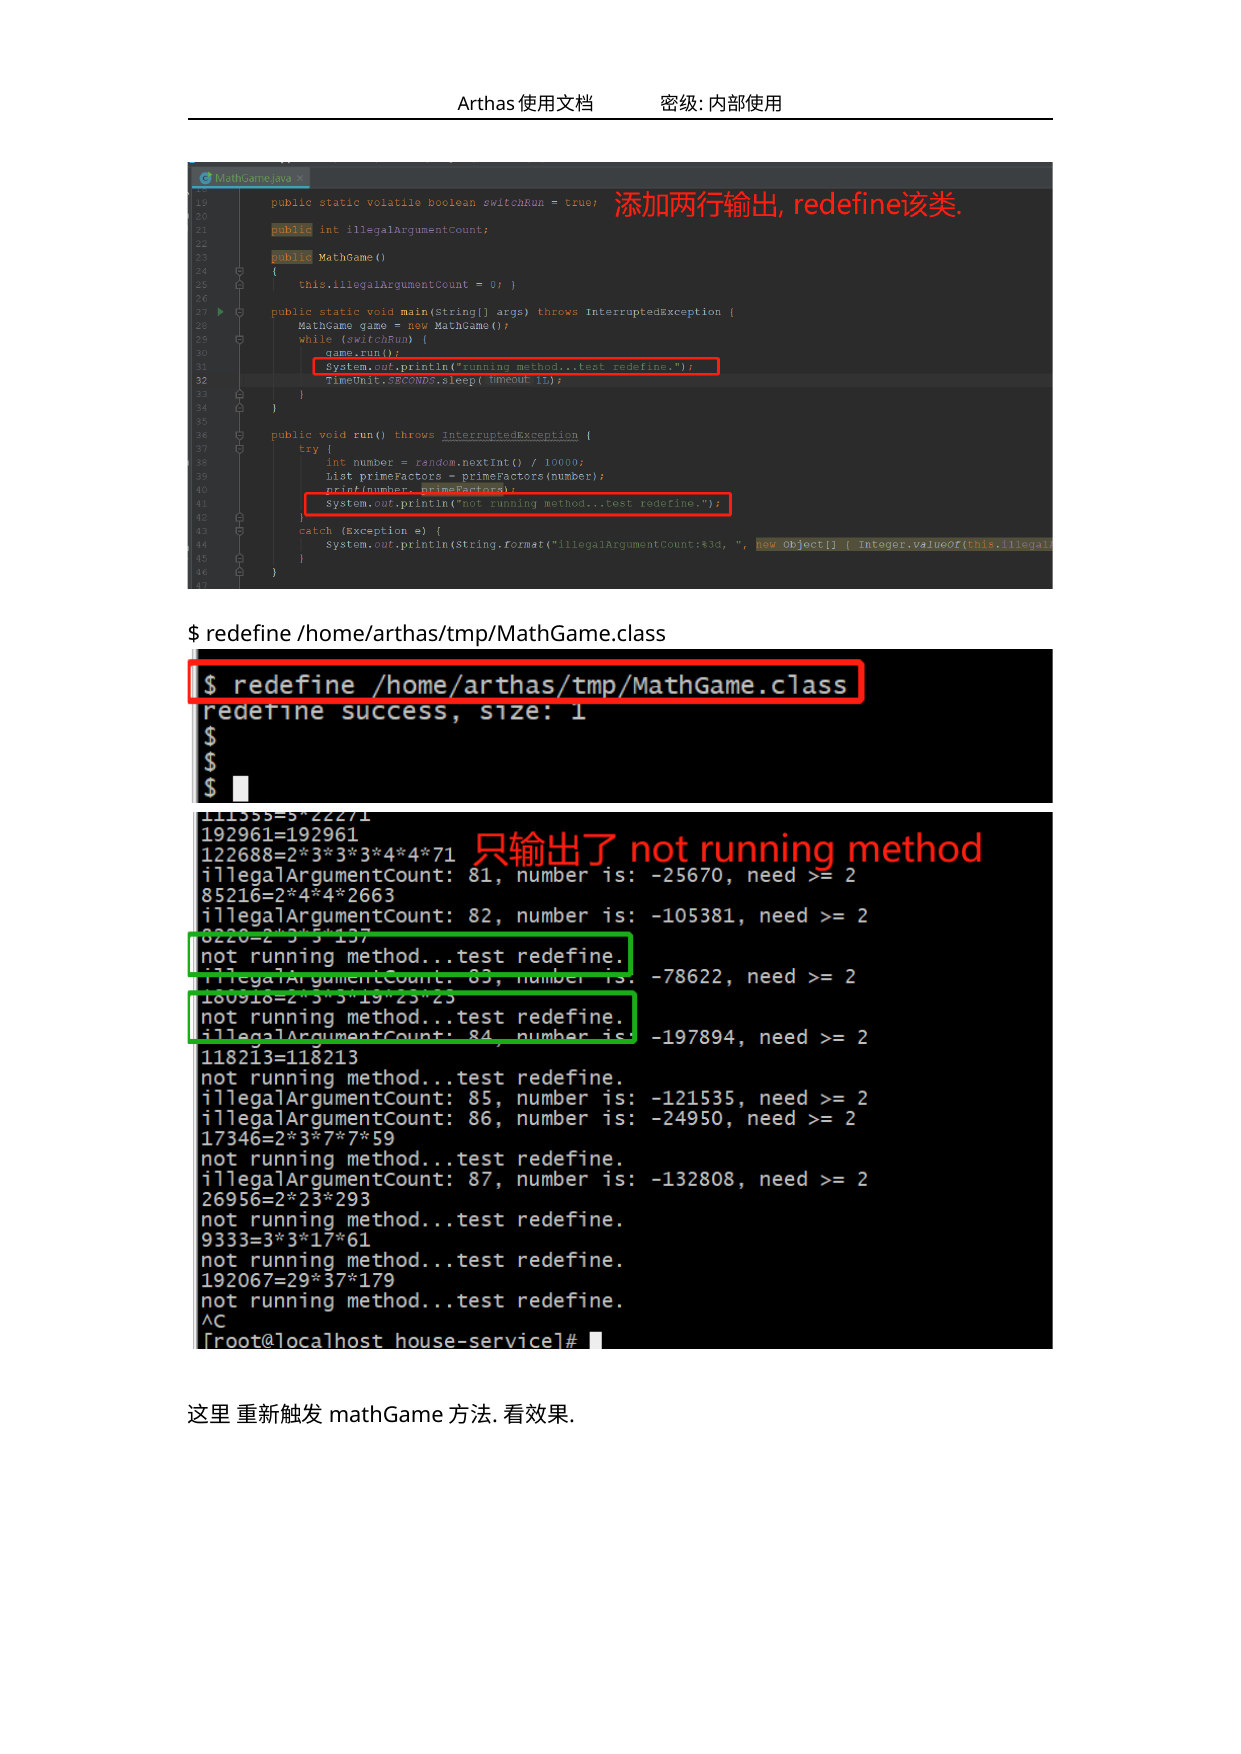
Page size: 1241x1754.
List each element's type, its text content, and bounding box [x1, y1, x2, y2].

picture [187, 649, 1053, 803]
text 这里 重新触发 mathGame方法. 看效果. [187, 1397, 1053, 1429]
text $ redefine /home/arthas/tmp/MathGame.class [187, 617, 1053, 649]
picture [187, 162, 1053, 589]
picture [187, 812, 1053, 1349]
